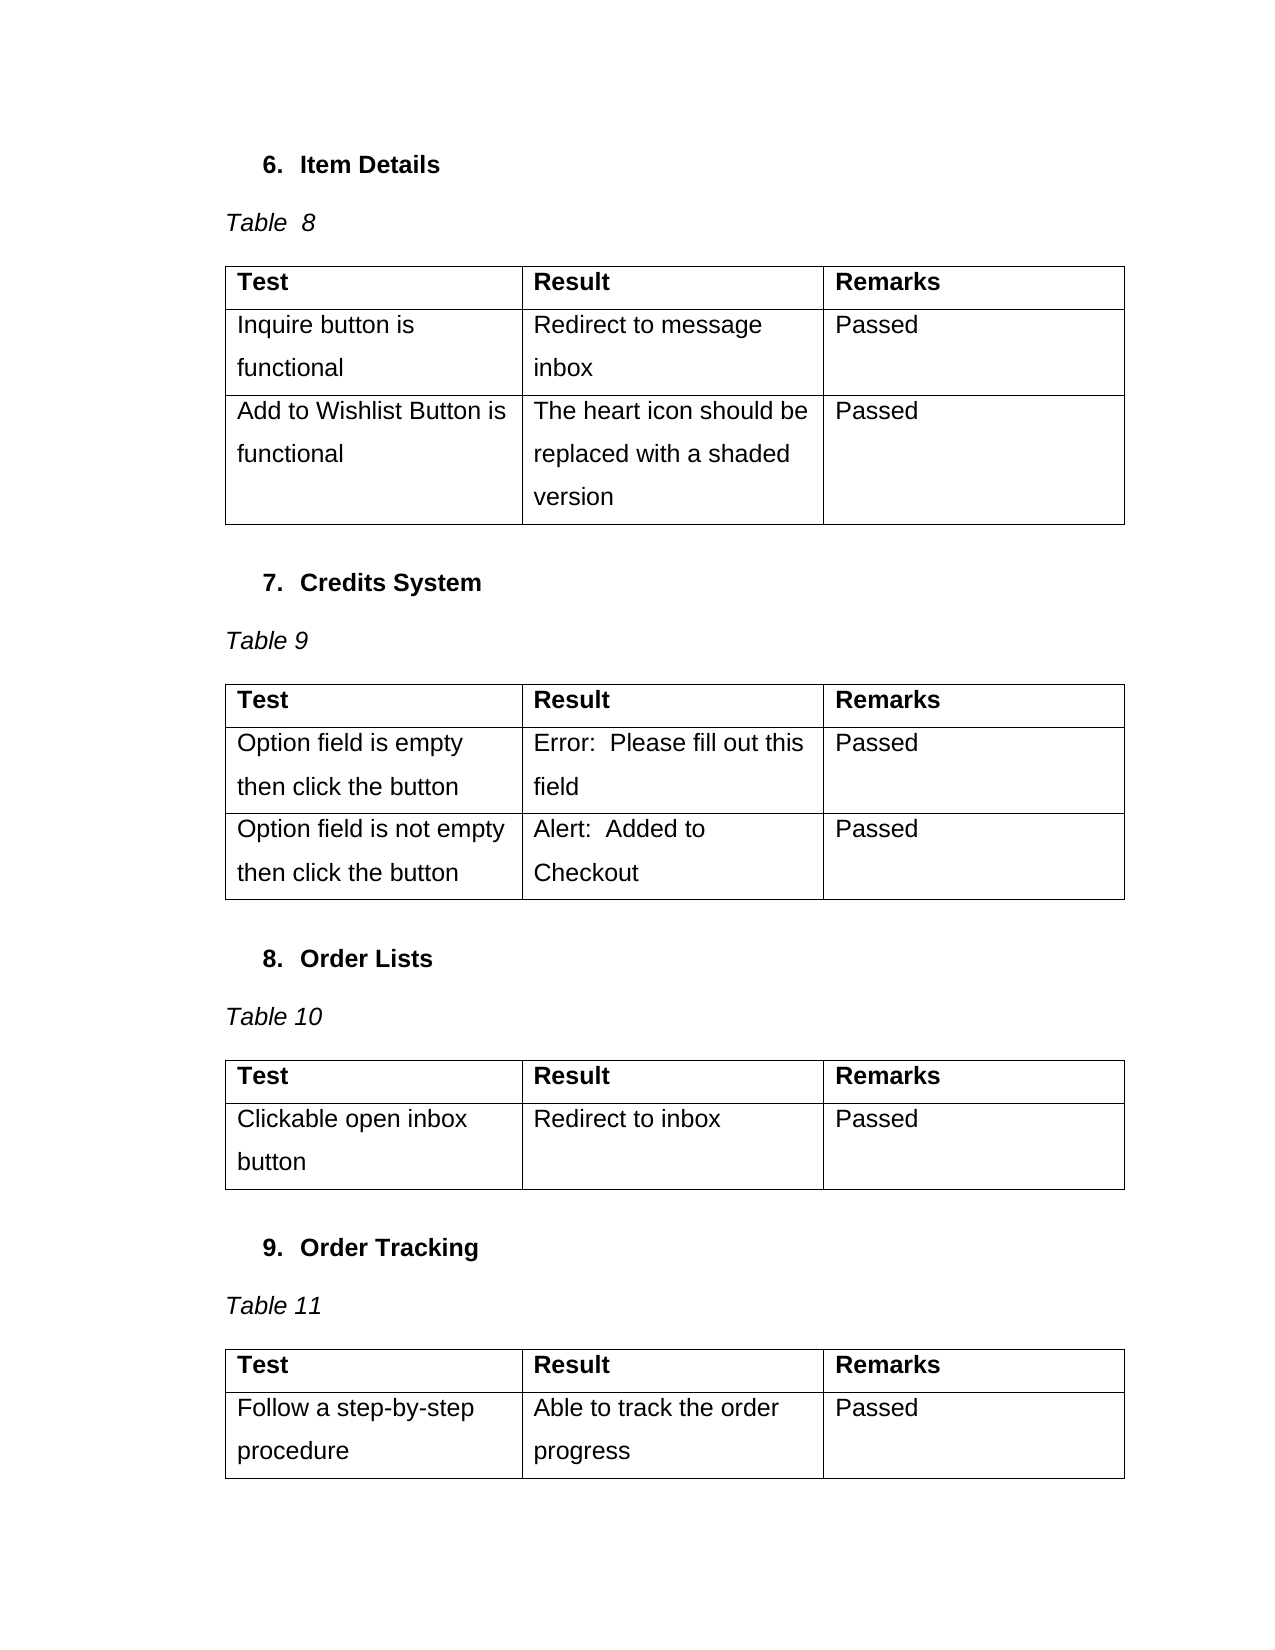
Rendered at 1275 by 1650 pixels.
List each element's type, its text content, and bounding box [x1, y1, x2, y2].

table_header Result [523, 1350, 823, 1392]
table_cell The heart icon should be replaced with a shaded version [523, 396, 823, 524]
list Order Tracking [262, 1233, 1124, 1261]
table_header Test [226, 685, 522, 727]
table_cell Passed [824, 310, 1124, 395]
table_cell Inquire button is functional [226, 310, 522, 395]
table_header Result [523, 267, 823, 309]
table_header Test [226, 267, 522, 309]
list Credits System [262, 568, 1124, 597]
text Table 10 [225, 1002, 1124, 1030]
table_header Remarks [824, 1061, 1124, 1102]
table_cell Redirect to inbox [523, 1104, 823, 1188]
table_header Result [523, 1061, 823, 1102]
table_cell Follow a step-by-step procedure [226, 1393, 522, 1478]
text Table 8 [225, 208, 1124, 237]
table_cell Passed [824, 1104, 1124, 1188]
list Item Details [262, 150, 1124, 179]
table_cell Redirect to message inbox [523, 310, 823, 395]
text Table 11 [225, 1291, 1124, 1319]
table_cell Alert: Added to Checkout [523, 814, 823, 899]
list Order Lists [262, 943, 1124, 972]
table_header Remarks [824, 267, 1124, 309]
table_header Remarks [824, 685, 1124, 727]
table_header Result [523, 685, 823, 727]
table_cell Passed [824, 728, 1124, 813]
table_cell Option field is empty then click the button [226, 728, 522, 813]
table_cell Add to Wishlist Button is functional [226, 396, 522, 524]
table_header Test [226, 1061, 522, 1102]
table_cell Option field is not empty then click the button [226, 814, 522, 899]
table_header Remarks [824, 1350, 1124, 1392]
table_cell Able to track the order progress [523, 1393, 823, 1478]
table_cell Passed [824, 814, 1124, 899]
table_cell Clickable open inbox button [226, 1104, 522, 1188]
table_header Test [226, 1350, 522, 1392]
table_cell Error: Please fill out this field [523, 728, 823, 813]
text Table 9 [225, 626, 1124, 655]
table_cell Passed [824, 396, 1124, 524]
table_cell Passed [824, 1393, 1124, 1478]
